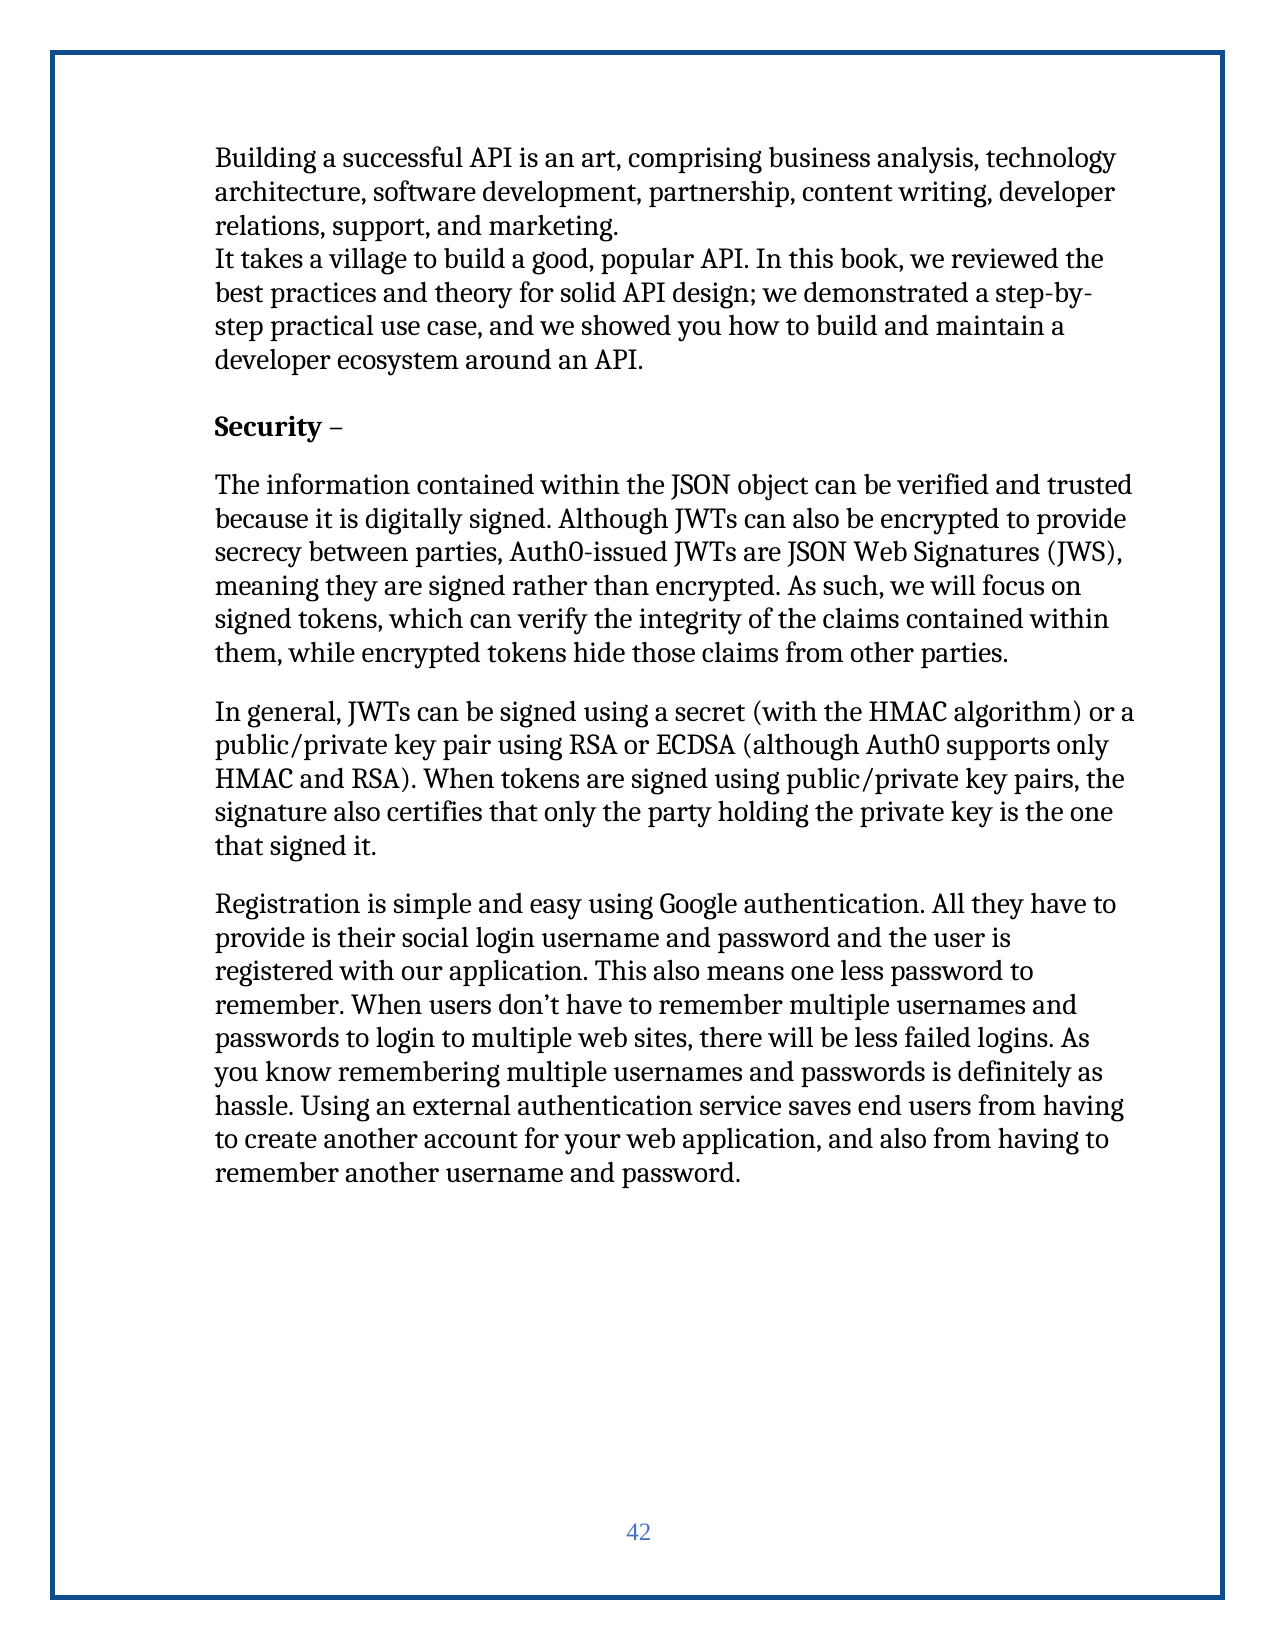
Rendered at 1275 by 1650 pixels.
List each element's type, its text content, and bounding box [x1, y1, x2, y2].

text It takes a village to build a good, popular API. In this book, we reviewed the best practices and theory for solid API design; we demonstrated a step-by-step practical use case, and we showed you how to build and maintain a developer ecosystem around an API. [214, 242, 1137, 376]
text Registration is simple and easy using Google authentication. All they have to provide is their social login username and password and the user is registered with our application. This also means one less password to remember. When users don’t have to remember multiple usernames and passwords to login to multiple web sites, there will be less failed logins. As you know remembering multiple usernames and passwords is definitely as hassle. Using an external authentication service saves end users from having to create another account for your web application, and also from having to remember another username and password. [214, 887, 1137, 1189]
text In general, JWTs can be signed using a secret (with the HMAC algorithm) or a public/private key pair using RSA or ECDSA (although Auth0 supports only HMAC and RSA). When tokens are signed using public/private key pairs, the signature also certifies that only the party holding the private key is the one that signed it. [214, 695, 1137, 862]
text Security – [214, 410, 1137, 443]
text Building a successful API is an art, comprising business analysis, technology architecture, software development, partnership, content writing, developer relations, support, and marketing. [214, 142, 1137, 242]
text The information contained within the JSON object can be verified and trusted because it is digitally signed. Although JWTs can also be encrypted to provide secrecy between parties, Auth0-issued JWTs are JSON Web Signatures (JWS), meaning they are signed rather than encrypted. As such, we will focus on signed tokens, which can verify the integrity of the claims contained within them, while encrypted tokens hide those claims from other parties. [214, 468, 1137, 670]
